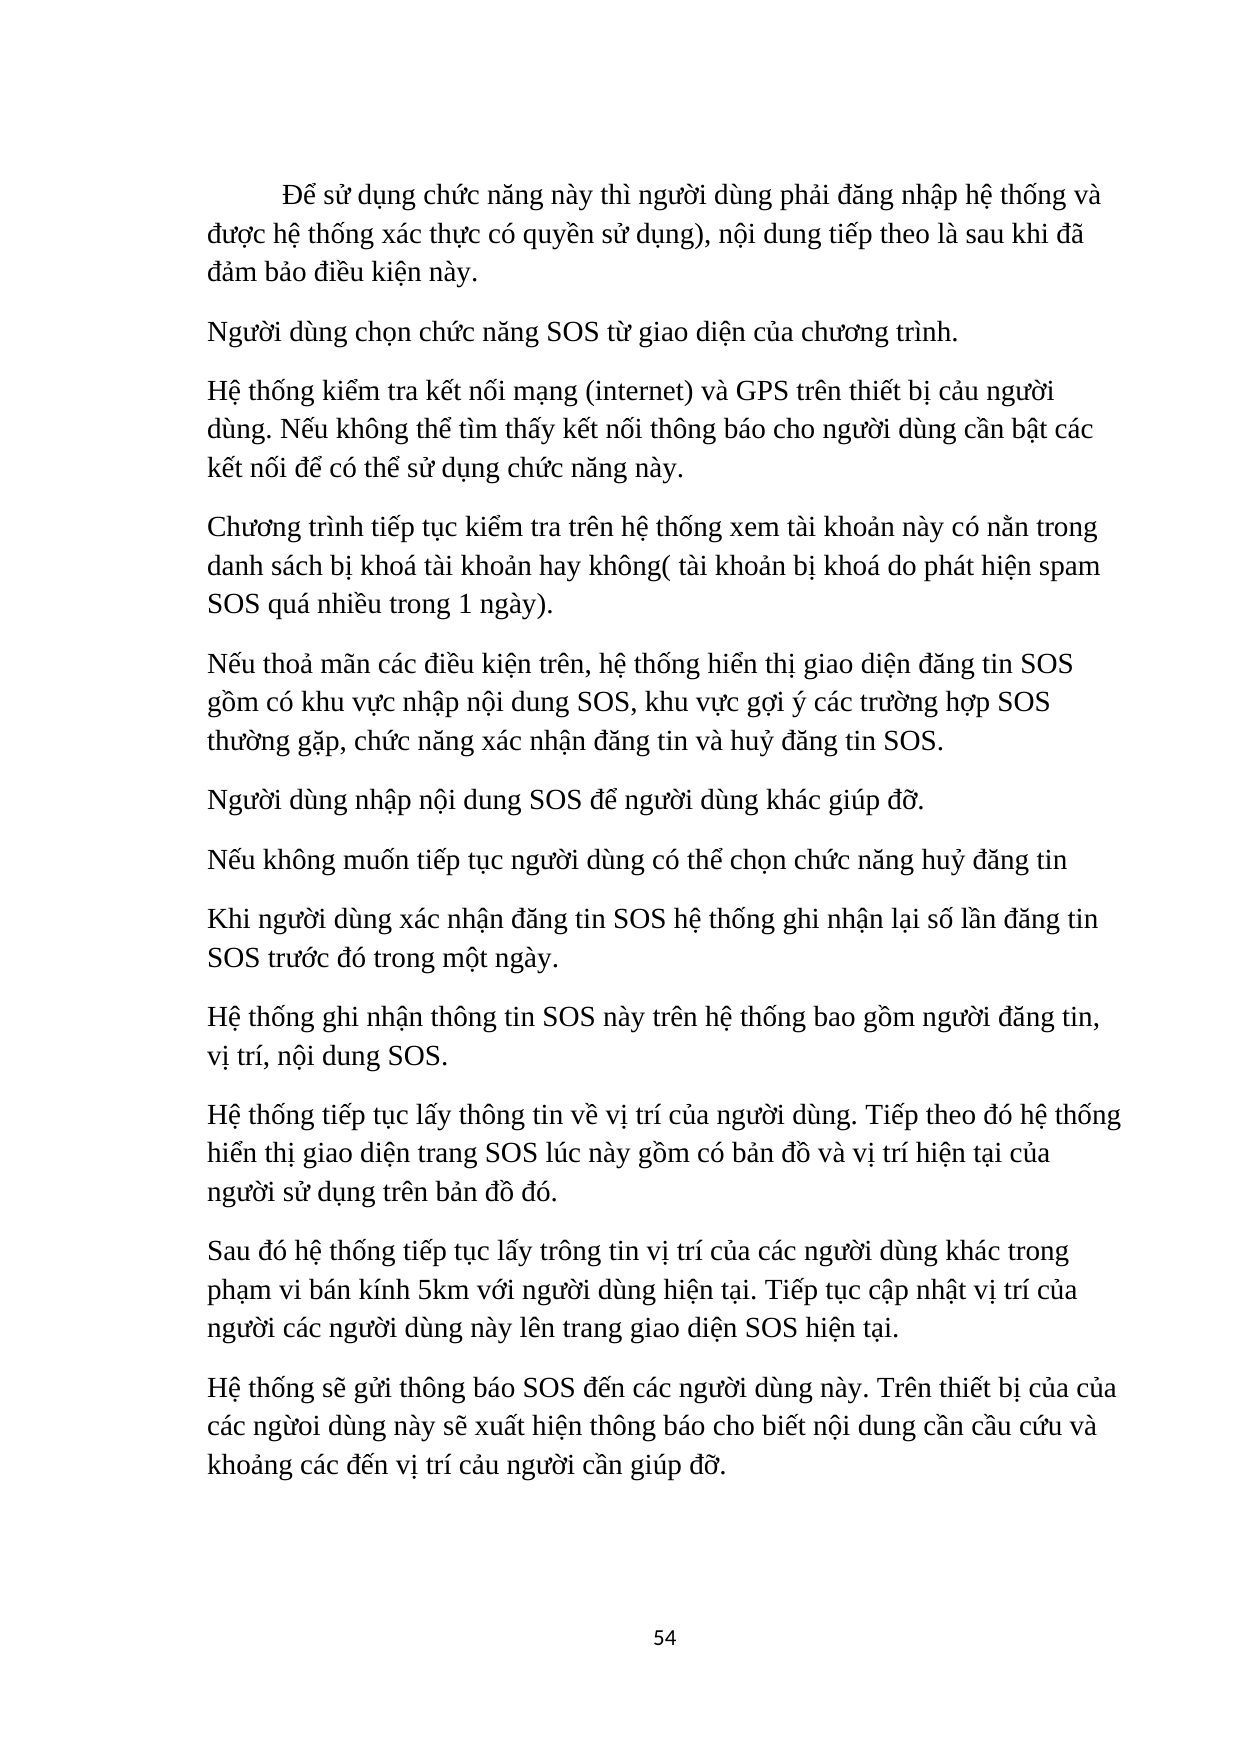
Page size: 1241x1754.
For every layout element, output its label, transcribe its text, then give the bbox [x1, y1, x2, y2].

text Nếu thoả mãn các điều kiện trên, hệ thống hiển thị giao diện đăng tin SOS gồm có khu vực nhập nội dung SOS, khu vực gợi ý các trường hợp SOS thường gặp, chức năng xác nhận đăng tin và huỷ đăng tin SOS. [207, 646, 1122, 757]
text Người dùng chọn chức năng SOS từ giao diện của chương trình. [207, 314, 1122, 347]
text Để sử dụng chức năng này thì người dùng phải đăng nhập hệ thống và được hệ thống xác thực có quyền sử dụng), nội dung tiếp theo là sau khi đã đảm bảo điều kiện này. [207, 177, 1122, 288]
text Người dùng nhập nội dung SOS để người dùng khác giúp đỡ. [207, 782, 1122, 816]
text Hệ thống tiếp tục lấy thông tin về vị trí của người dùng. Tiếp theo đó hệ thống hiển thị giao diện trang SOS lúc này gồm có bản đồ và vị trí hiện tại của người sử dụng trên bản đồ đó. [207, 1097, 1122, 1208]
text Nếu không muốn tiếp tục người dùng có thể chọn chức năng huỷ đăng tin [207, 842, 1122, 875]
text Sau đó hệ thống tiếp tục lấy trông tin vị trí của các người dùng khác trong phạm vi bán kính 5km với người dùng hiện tại. Tiếp tục cập nhật vị trí của người các người dùng này lên trang giao diện SOS hiện tại. [207, 1233, 1122, 1344]
text Khi người dùng xác nhận đăng tin SOS hệ thống ghi nhận lại số lần đăng tin SOS trước đó trong một ngày. [207, 901, 1122, 973]
text Chương trình tiếp tục kiểm tra trên hệ thống xem tài khoản này có nằn trong danh sách bị khoá tài khoản hay không( tài khoản bị khoá do phát hiện spam SOS quá nhiều trong 1 ngày). [207, 509, 1122, 620]
text Hệ thống kiểm tra kết nối mạng (internet) và GPS trên thiết bị cảu người dùng. Nếu không thể tìm thấy kết nối thông báo cho người dùng cần bật các kết nối để có thể sử dụng chức năng này. [207, 373, 1122, 484]
text Hệ thống sẽ gửi thông báo SOS đến các người dùng này. Trên thiết bị của của các ngừoi dùng này sẽ xuất hiện thông báo cho biết nội dung cần cầu cứu và khoảng các đến vị trí cảu người cần giúp đỡ. [207, 1370, 1122, 1481]
text Hệ thống ghi nhận thông tin SOS này trên hệ thống bao gồm người đăng tin, vị trí, nội dung SOS. [207, 999, 1122, 1071]
